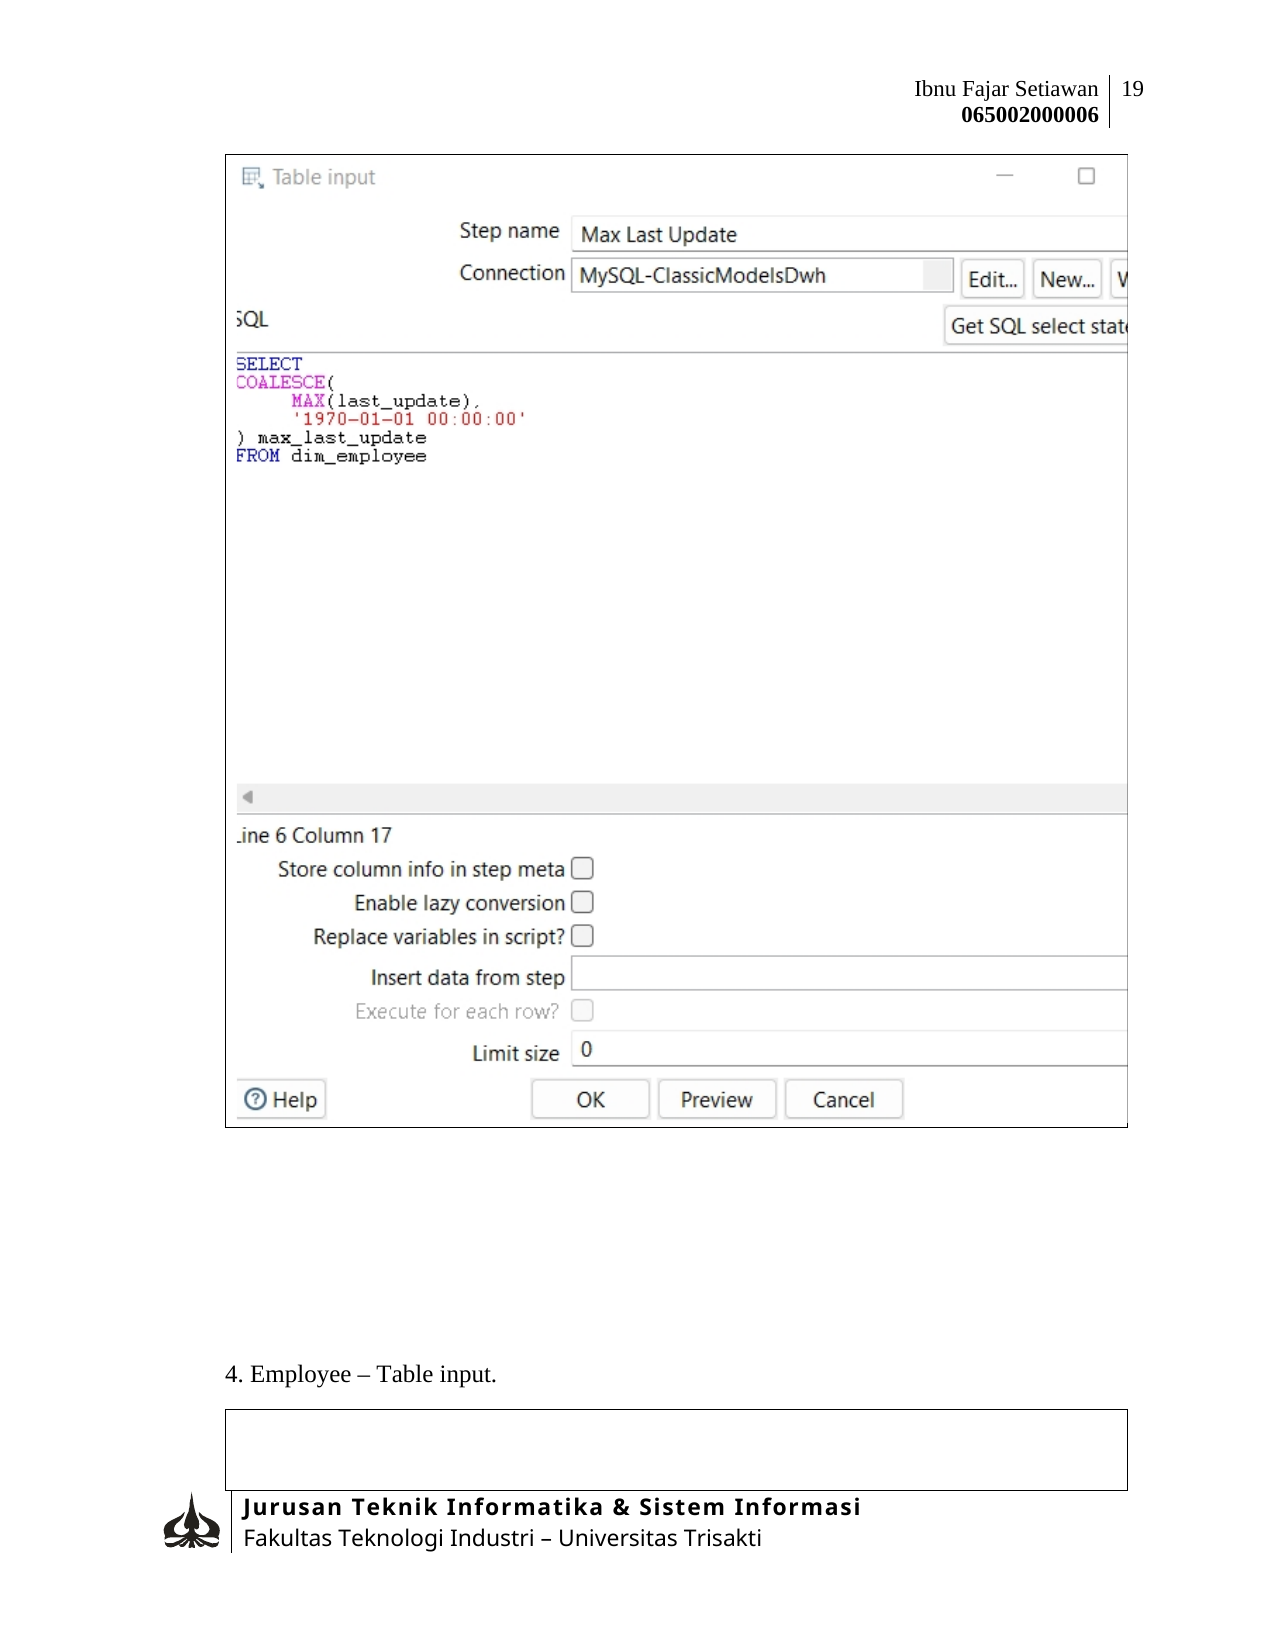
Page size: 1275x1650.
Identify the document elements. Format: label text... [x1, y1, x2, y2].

list 4. Employee – Table input. [225, 1359, 1125, 1388]
picture [236, 155, 1128, 1123]
table_header [226, 155, 1127, 1127]
table_header [226, 1410, 1127, 1490]
